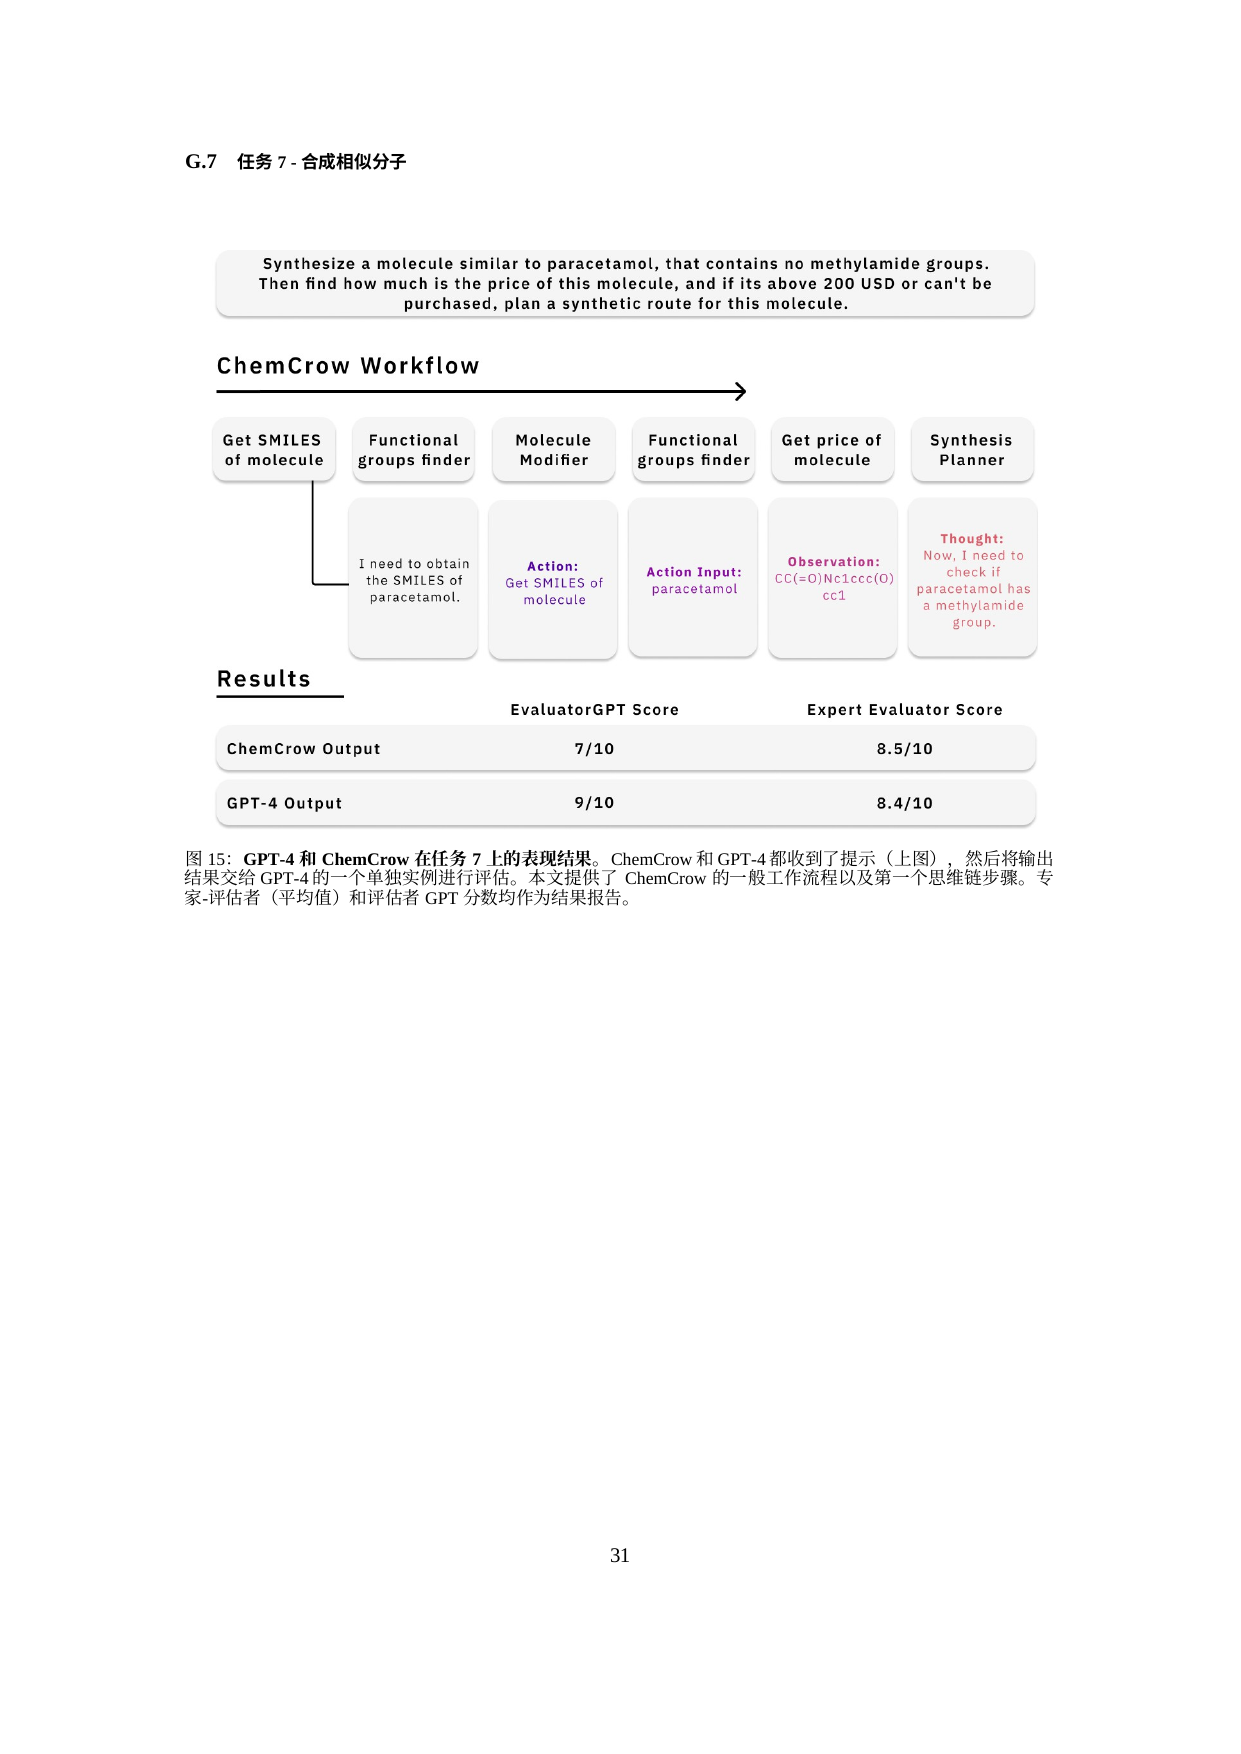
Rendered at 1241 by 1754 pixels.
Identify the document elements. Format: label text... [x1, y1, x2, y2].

subtitle 任务 7 - 合成相似分子 [185, 149, 1063, 173]
picture [211, 250, 1039, 268]
text 图 15：GPT-4 和 ChemCrow 在任务 7 上的表现结果。ChemCrow和GPT-4都收到了提示（上图），然后将输出结果交给GPT-4的一个单独实例进行评估。本文提供了 ChemCrow 的一般工作流程以及第一个思维链步骤。专家-评估者（平均值）和评估者 GPT 分数均作为结果报告。 [184, 268, 1056, 908]
